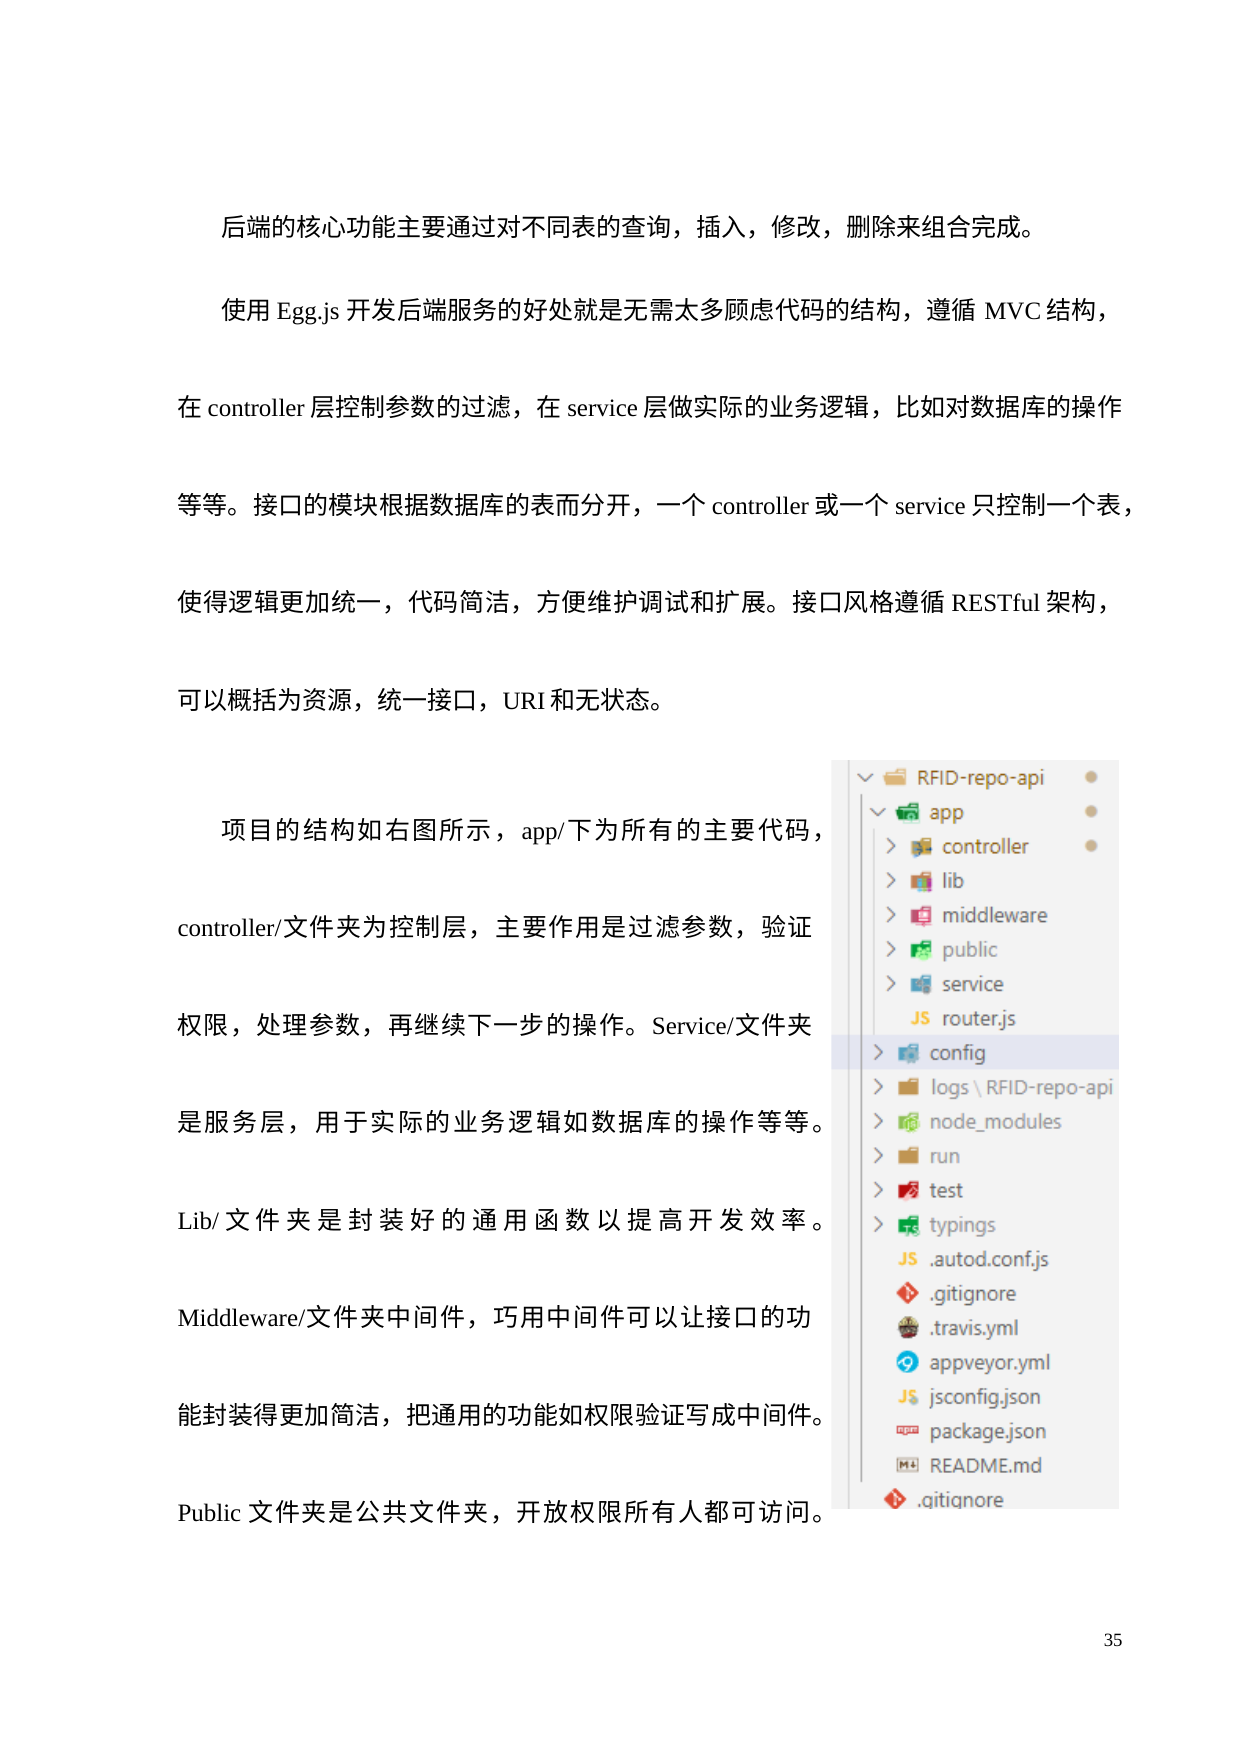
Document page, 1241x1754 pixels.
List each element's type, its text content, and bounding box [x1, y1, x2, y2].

picture [831, 760, 1119, 1509]
text 使用Egg.js 开发后端服务的好处就是无需太多顾虑代码的结构，遵循MVC结构，在controller层控制参数的过滤，在service层做实际的业务逻辑，比如对数据库的操作等等。接口的模块根据数据库的表而分开，一个controller或一个service只控制一个表，使得逻辑更加统一，代码简洁，方便维护调试和扩展。接口风格遵循RESTful架构，可以概括为资源，统一接口，URI和无状态。 [177, 276, 1122, 731]
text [177, 796, 1122, 1543]
text 后端的核心功能主要通过对不同表的查询，插入，修改，删除来组合完成。 [177, 193, 1122, 258]
